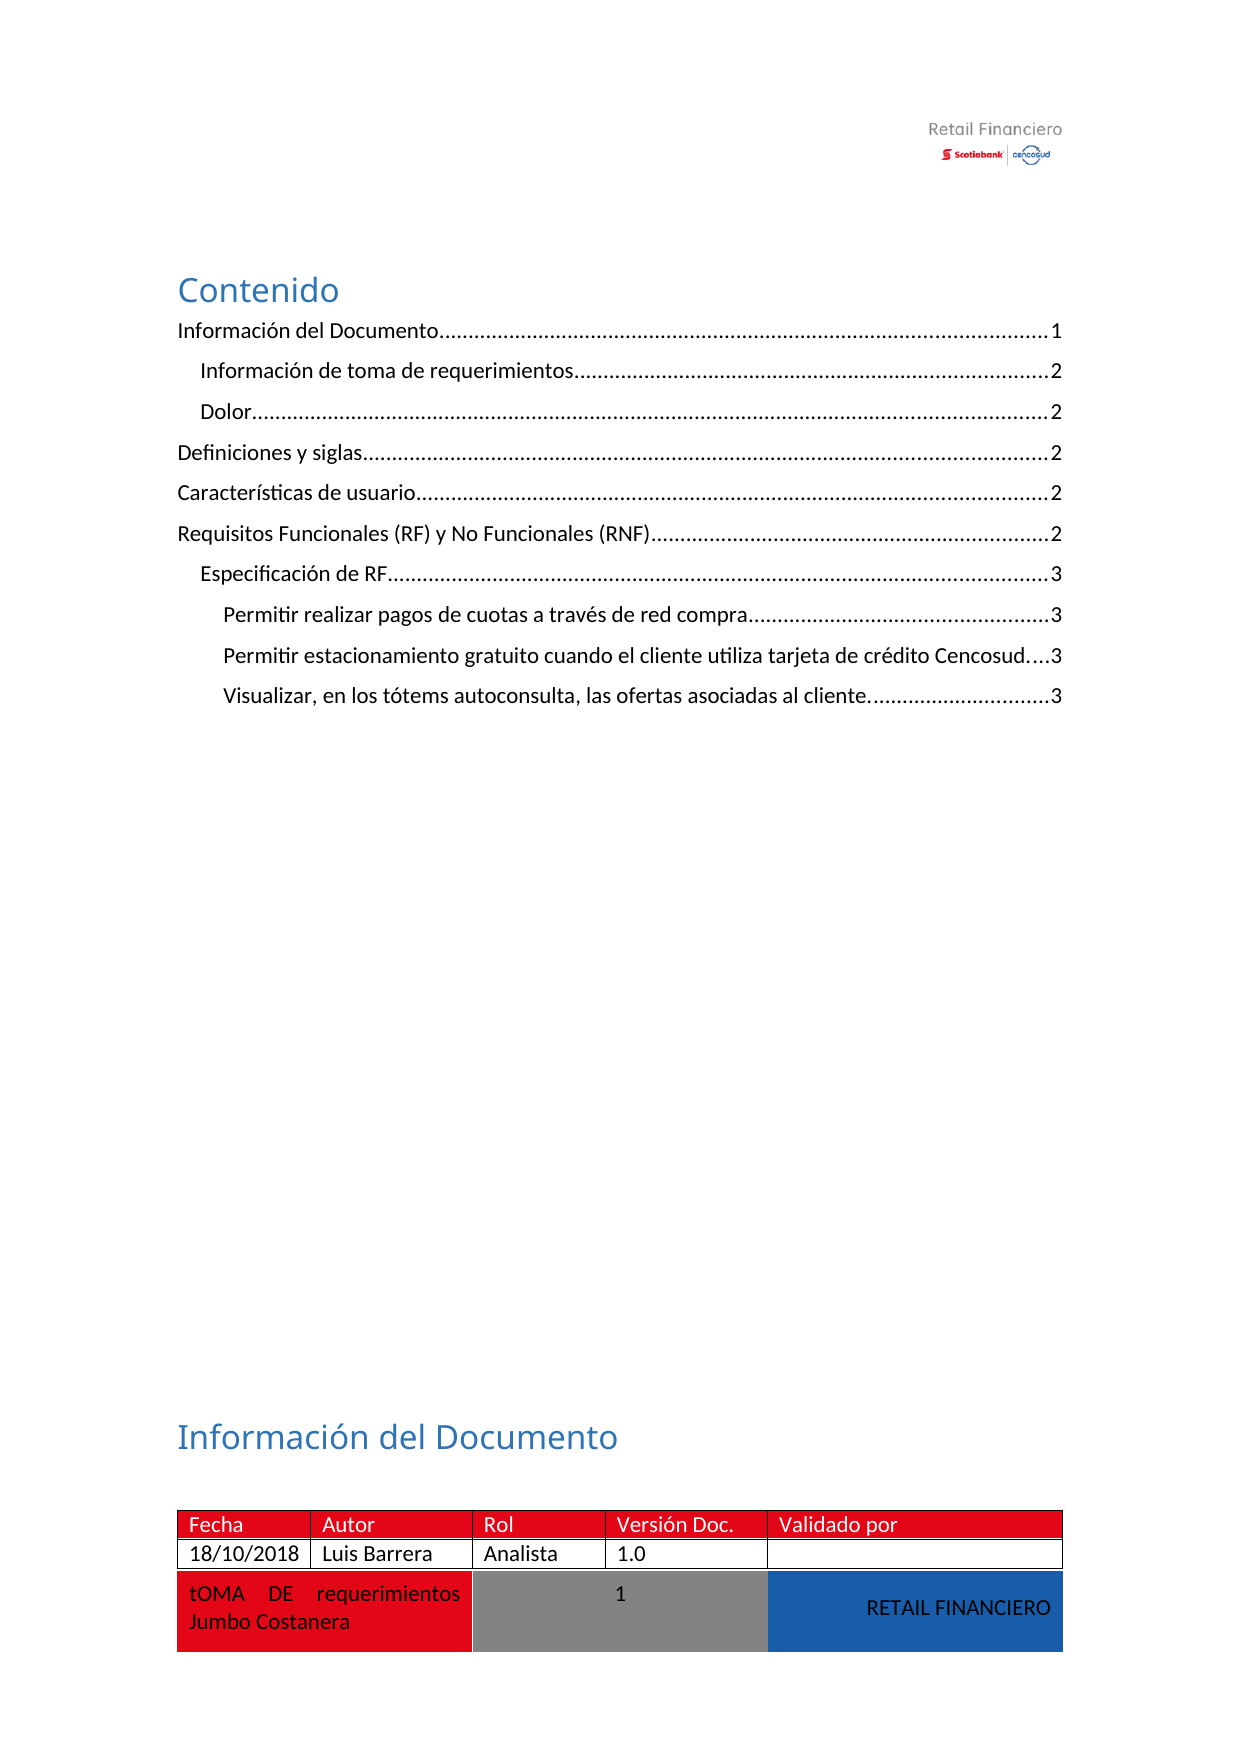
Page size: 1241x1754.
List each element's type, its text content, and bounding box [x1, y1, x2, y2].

picture [925, 73, 1064, 212]
table_header Rol [473, 1511, 605, 1538]
table_cell Analista [473, 1540, 605, 1568]
table_header Autor [311, 1511, 472, 1538]
table_cell 1.0 [606, 1540, 767, 1568]
table_header Validado por [768, 1511, 1062, 1538]
table_cell 18/10/2018 [178, 1540, 310, 1568]
table_header Versión Doc. [606, 1511, 767, 1538]
subtitle Información del Documento [177, 1414, 1063, 1459]
table_header Fecha [178, 1511, 310, 1538]
table_cell Luis Barrera [311, 1540, 472, 1568]
table_cell [768, 1540, 1062, 1568]
